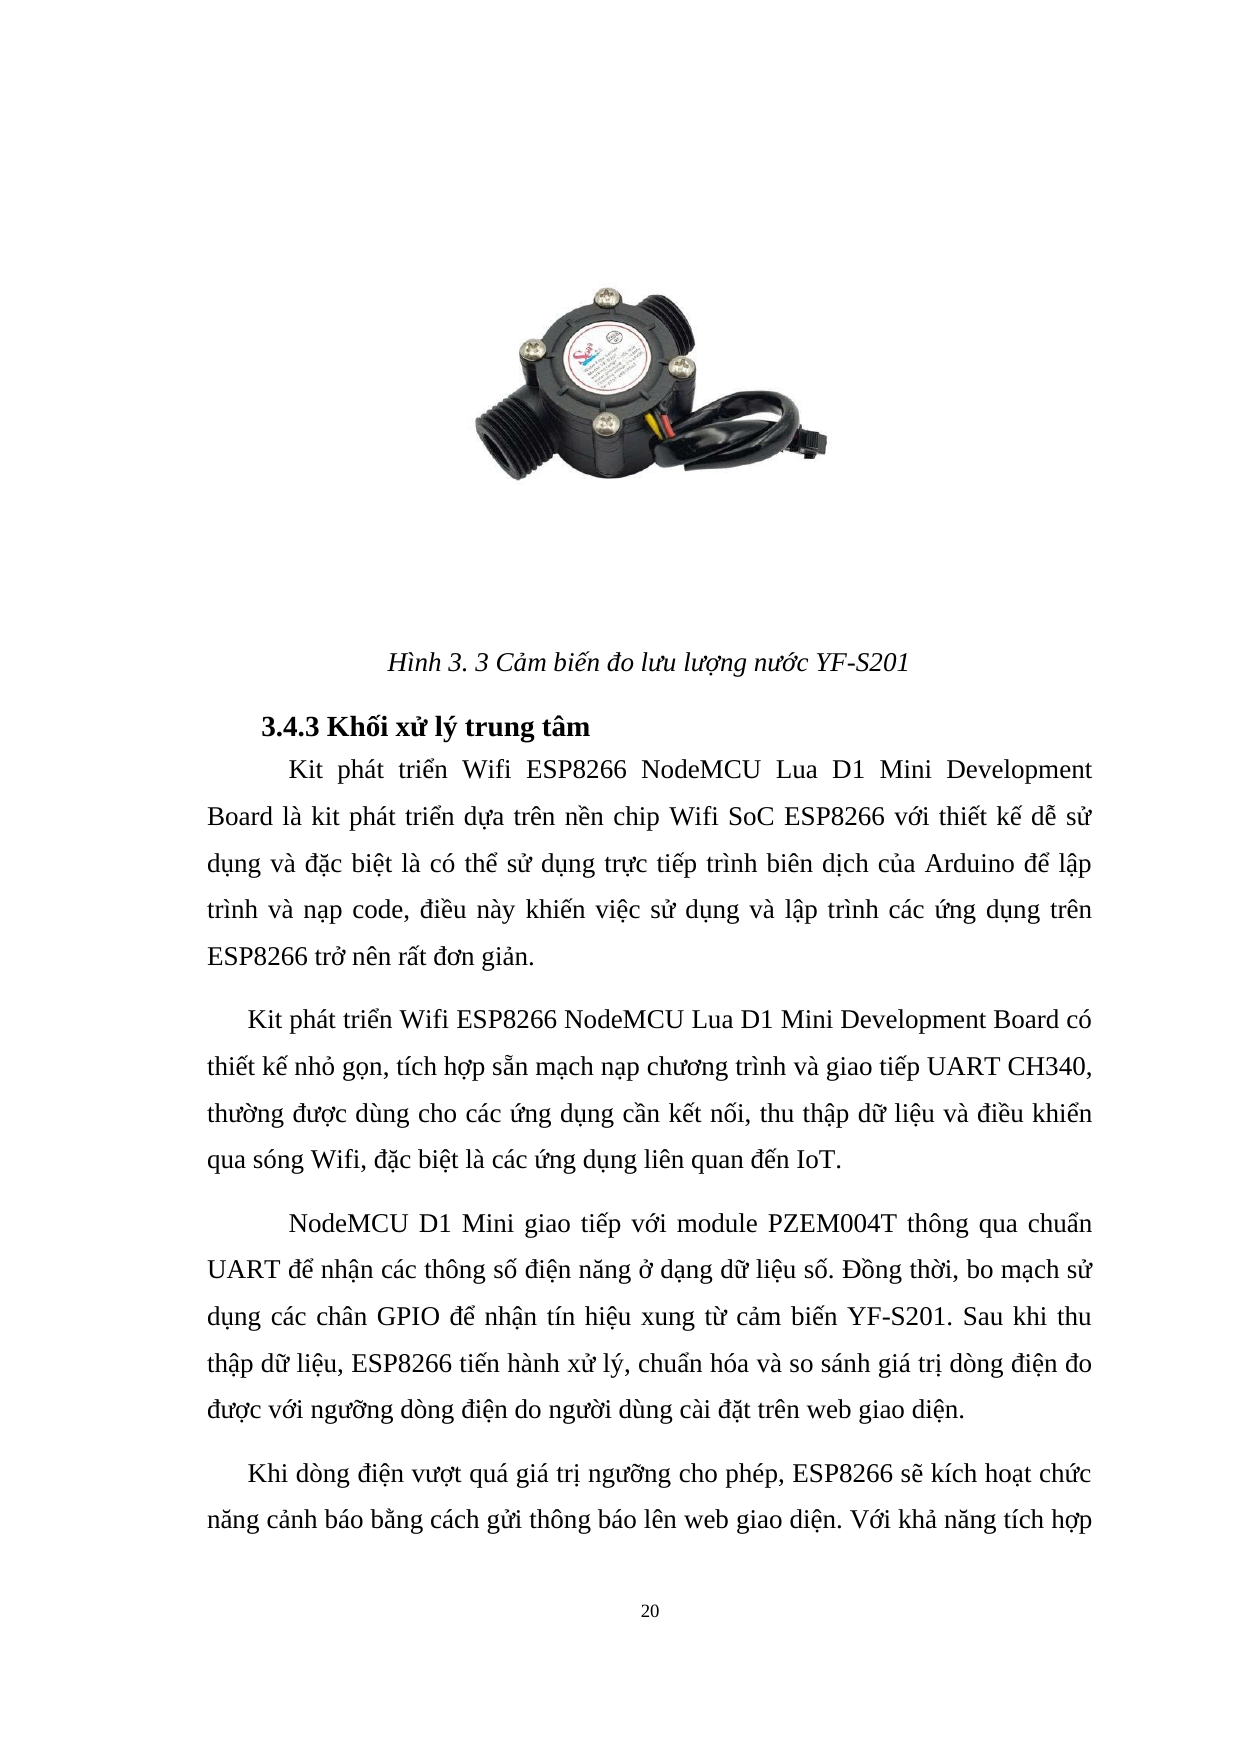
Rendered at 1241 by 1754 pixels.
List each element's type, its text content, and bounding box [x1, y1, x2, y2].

picture [420, 153, 880, 614]
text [207, 1457, 1093, 1535]
text Kit phát triển Wifi ESP8266 NodeMCU Lua D1 Mini Development Board có thiết kế nhỏ gọn, tích hợp sẵn mạch nạp chương trình và giao tiếp UART CH340, thường được dùng cho các ứng dụng cần kết nối, thu thập dữ liệu và điều khiển qua sóng Wifi, đặc biệt là các ứng dụng liên quan đến IoT. [207, 1003, 1093, 1175]
text Kit phát triển Wifi ESP8266 NodeMCU Lua D1 Mini Development Board là kit phát triển dựa trên nền chip Wifi SoC ESP8266 với thiết kế dễ sử dụng và đặc biệt là có thể sử dụng trực tiếp trình biên dịch của Arduino để lập trình và nạp code, điều này khiến việc sử dụng và lập trình các ứng dụng trên ESP8266 trở nên rất đơn giản. [207, 753, 1093, 971]
text NodeMCU D1 Mini giao tiếp với module PZEM004T thông qua chuẩn UART để nhận các thông số điện năng ở dạng dữ liệu số. Đồng thời, bo mạch sử dụng các chân GPIO để nhận tín hiệu xung từ cảm biến YF-S201. Sau khi thu thập dữ liệu, ESP8266 tiến hành xử lý, chuẩn hóa và so sánh giá trị dòng điện đo được với ngưỡng dòng điện do người dùng cài đặt trên web giao diện. [207, 1207, 1093, 1425]
subtitle 3.4.3 Khối xử lý trung tâm [261, 709, 1093, 743]
